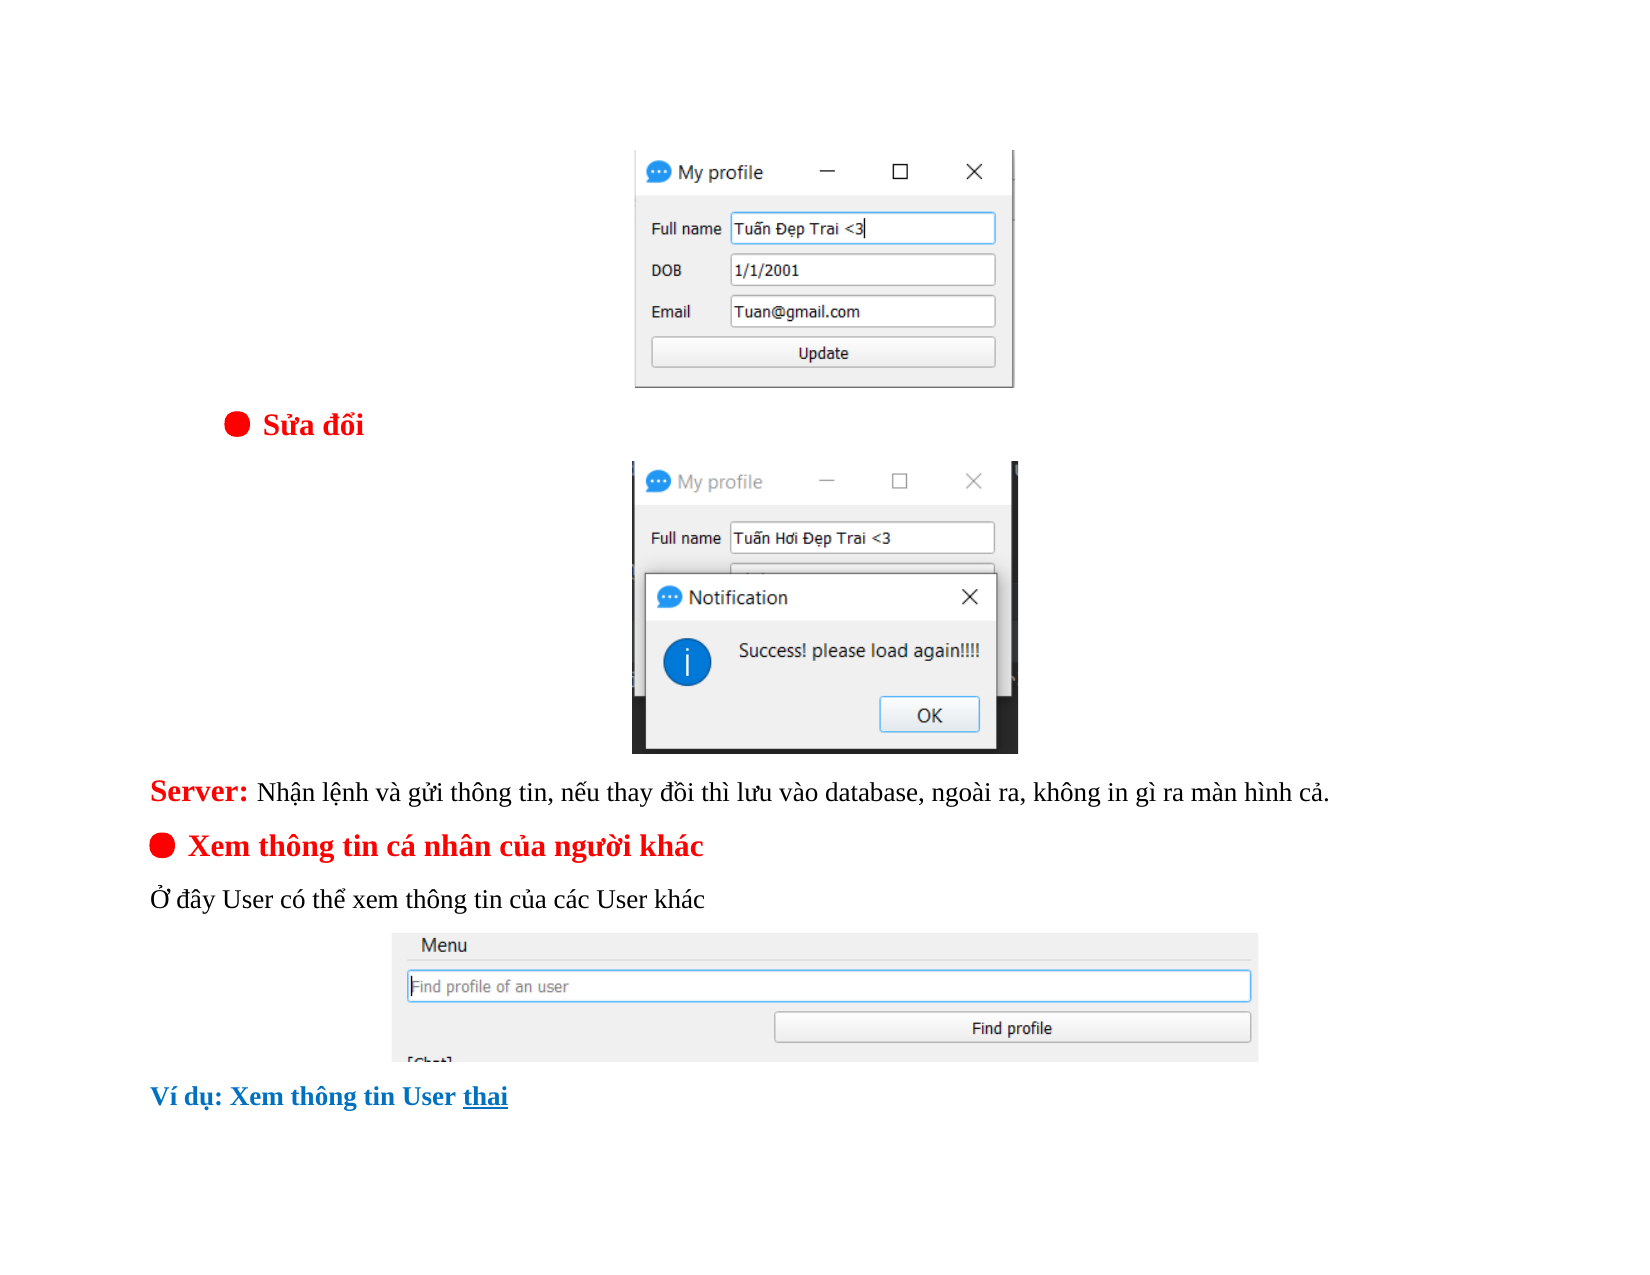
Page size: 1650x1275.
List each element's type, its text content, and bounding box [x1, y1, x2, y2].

picture [632, 461, 1019, 754]
text Ở đây User có thể xem thông tin của các User khác [150, 883, 1500, 914]
picture [391, 933, 1259, 1062]
picture [634, 150, 1016, 388]
text Ví dụ: Xem thông tin User thai [150, 1080, 1500, 1111]
text Sửa đổi [150, 406, 1500, 442]
text Xem thông tin cá nhân của người khác [150, 828, 1500, 864]
text Server: Nhận lệnh và gửi thông tin, nếu thay đồi thì lưu vào database, ngoài ra, không in gì ra màn hình cả. [150, 772, 1500, 808]
